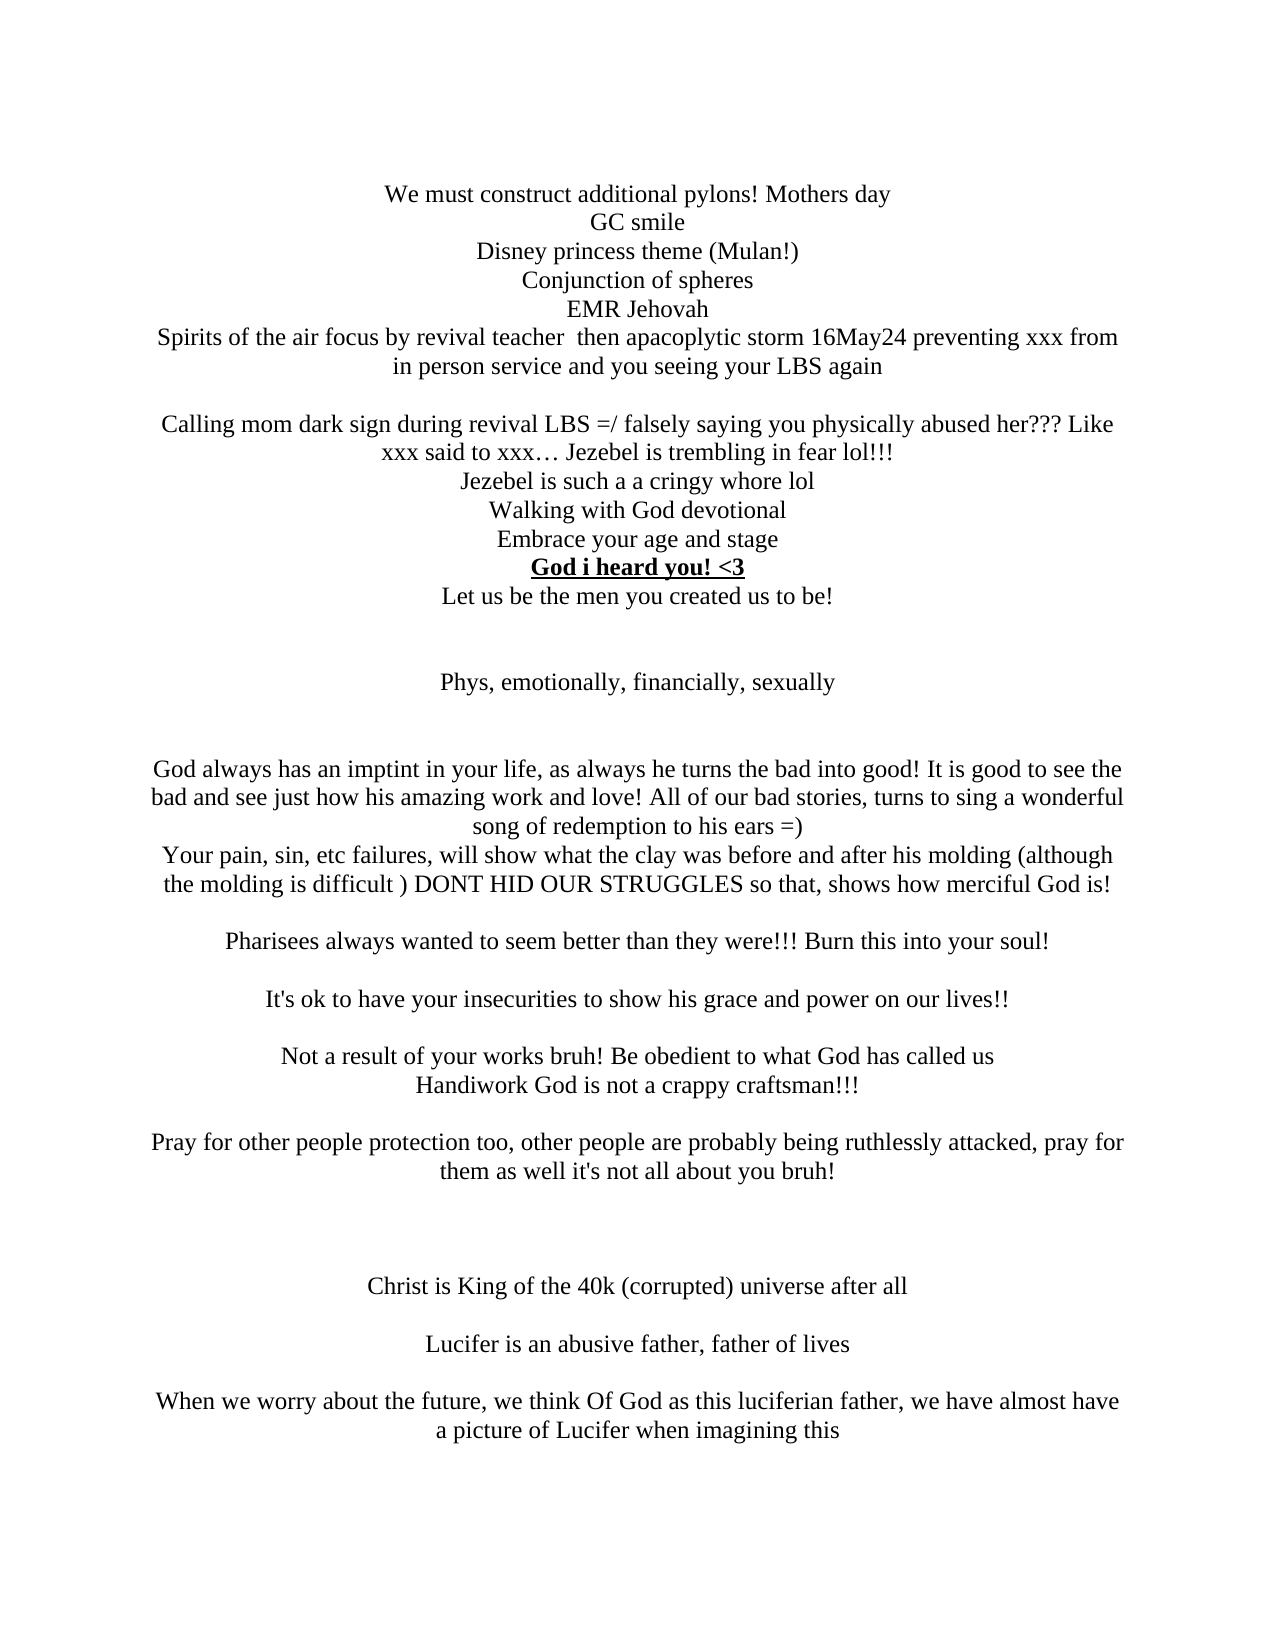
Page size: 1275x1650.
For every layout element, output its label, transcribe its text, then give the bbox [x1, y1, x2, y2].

text GC smile [150, 207, 1125, 236]
text Calling mom dark sign during revival LBS =/ falsely saying you physically abused her??? Like xxx said to xxx… Jezebel is trembling in fear lol!!! [150, 409, 1125, 466]
text Phys, emotionally, financially, sexually [150, 667, 1125, 696]
text Conjunction of spheres [150, 265, 1125, 294]
text Not a result of your works bruh! Be obedient to what God has called us [150, 1041, 1125, 1070]
text Pray for other people protection too, other people are probably being ruthlessly attacked, pray for them as well it's not all about you bruh! [150, 1127, 1125, 1185]
text It's ok to have your insecurities to show his grace and power on our lives!! [150, 984, 1125, 1012]
text Spirits of the air focus by revival teacher then apacoplytic storm 16May24 preventing xxx from in person service and you seeing your LBS again [150, 322, 1125, 380]
text Your pain, sin, etc failures, will show what the clay was before and after his molding (although the molding is difficult ) DONT HID OUR STRUGGLES so that, shows how merciful God is! [150, 840, 1125, 897]
text God i heard you! <3 [150, 552, 1125, 581]
text Let us be the men you created us to be! [150, 581, 1125, 610]
text Disney princess theme (Mulan!) [150, 236, 1125, 265]
text Handiwork God is not a crappy craftsman!!! [150, 1070, 1125, 1099]
text Jezebel is such a a cringy whore lol [150, 466, 1125, 495]
text Pharisees always wanted to seem better than they were!!! Burn this into your soul! [150, 926, 1125, 955]
text Christ is King of the 40k (corrupted) universe after all [150, 1271, 1125, 1300]
text Lucifer is an abusive father, father of lives [150, 1329, 1125, 1357]
text Embrace your age and stage [150, 524, 1125, 552]
text When we worry about the future, we think Of God as this luciferian father, we have almost have a picture of Lucifer when imagining this [150, 1386, 1125, 1444]
text We must construct additional pylons! Mothers day [150, 179, 1125, 207]
text Walking with God devotional [150, 495, 1125, 524]
text EMR Jehovah [150, 294, 1125, 322]
text God always has an imptint in your life, as always he turns the bad into good! It is good to see the bad and see just how his amazing work and love! All of our bad stories, turns to sing a wonderful song of redemption to his ears =) [150, 754, 1125, 840]
